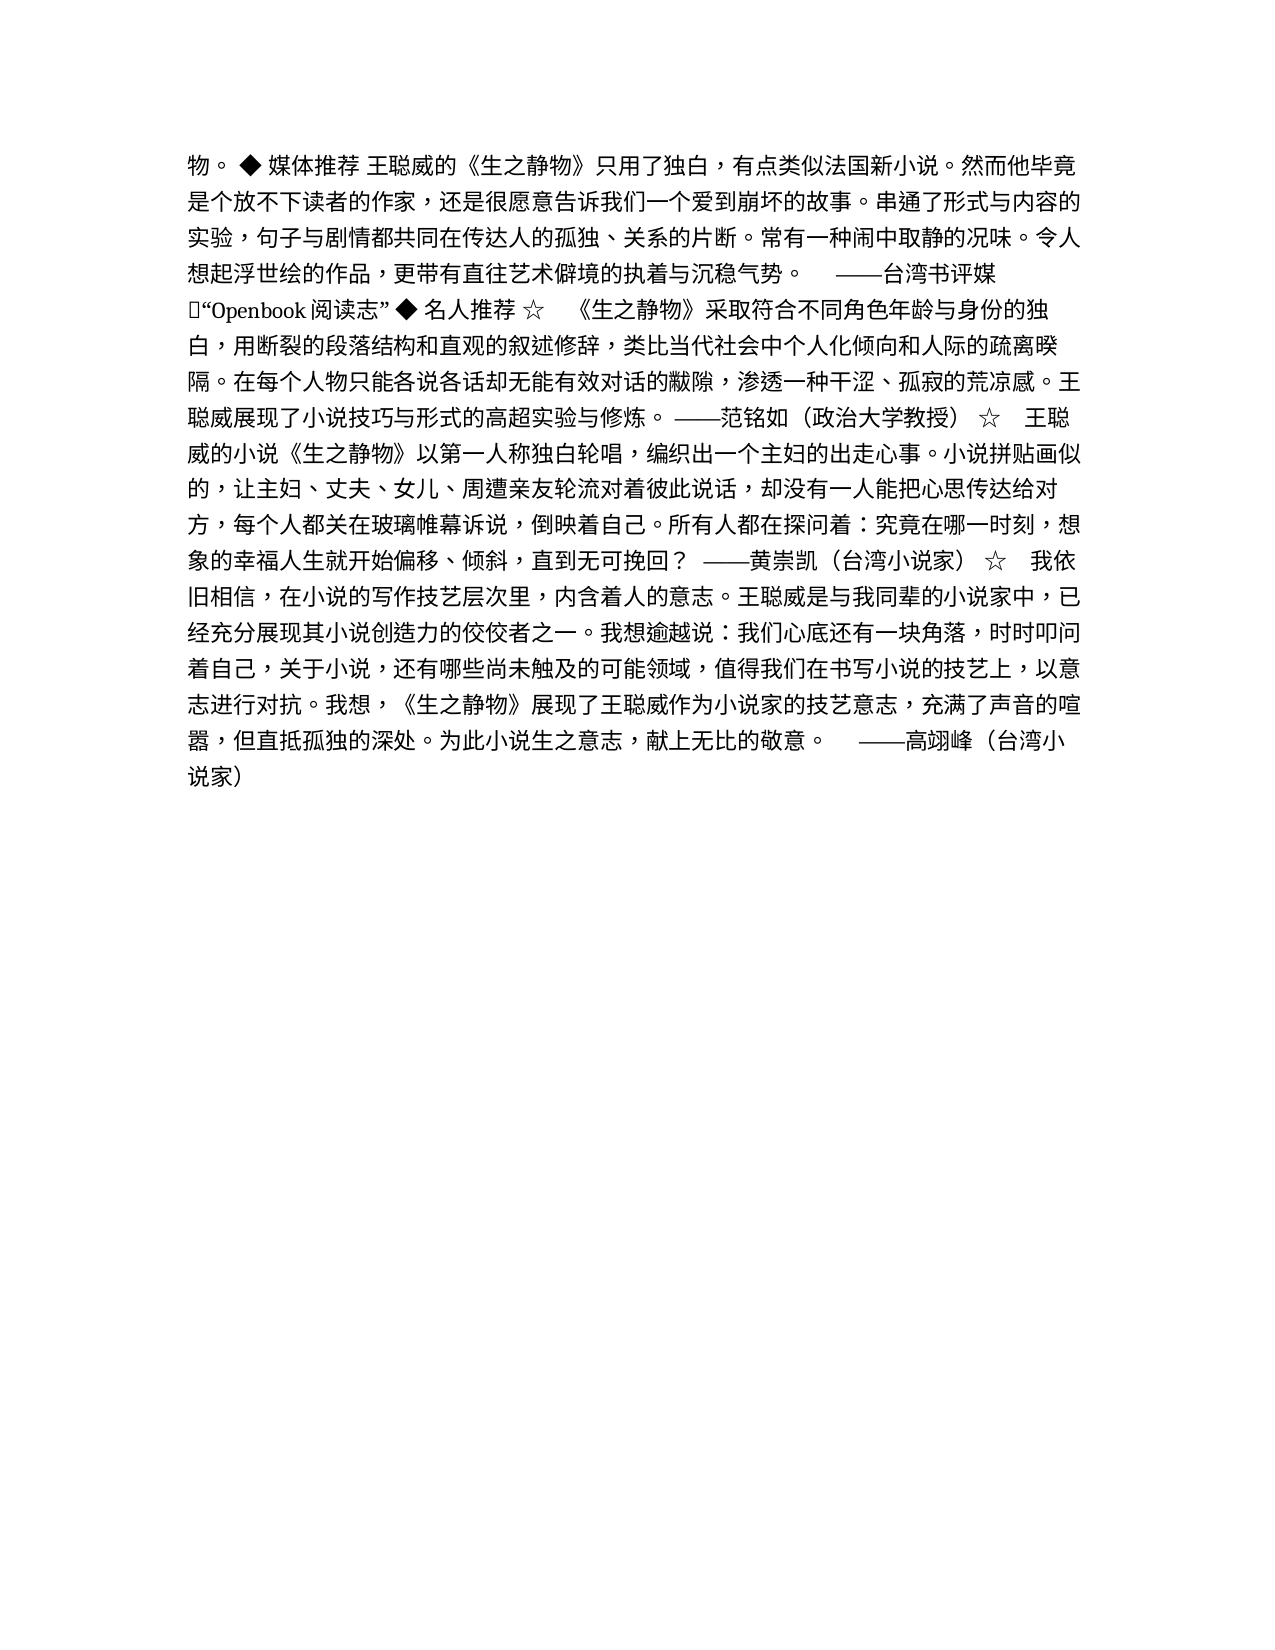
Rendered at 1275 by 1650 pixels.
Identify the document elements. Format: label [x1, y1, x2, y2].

text [187, 150, 1087, 792]
